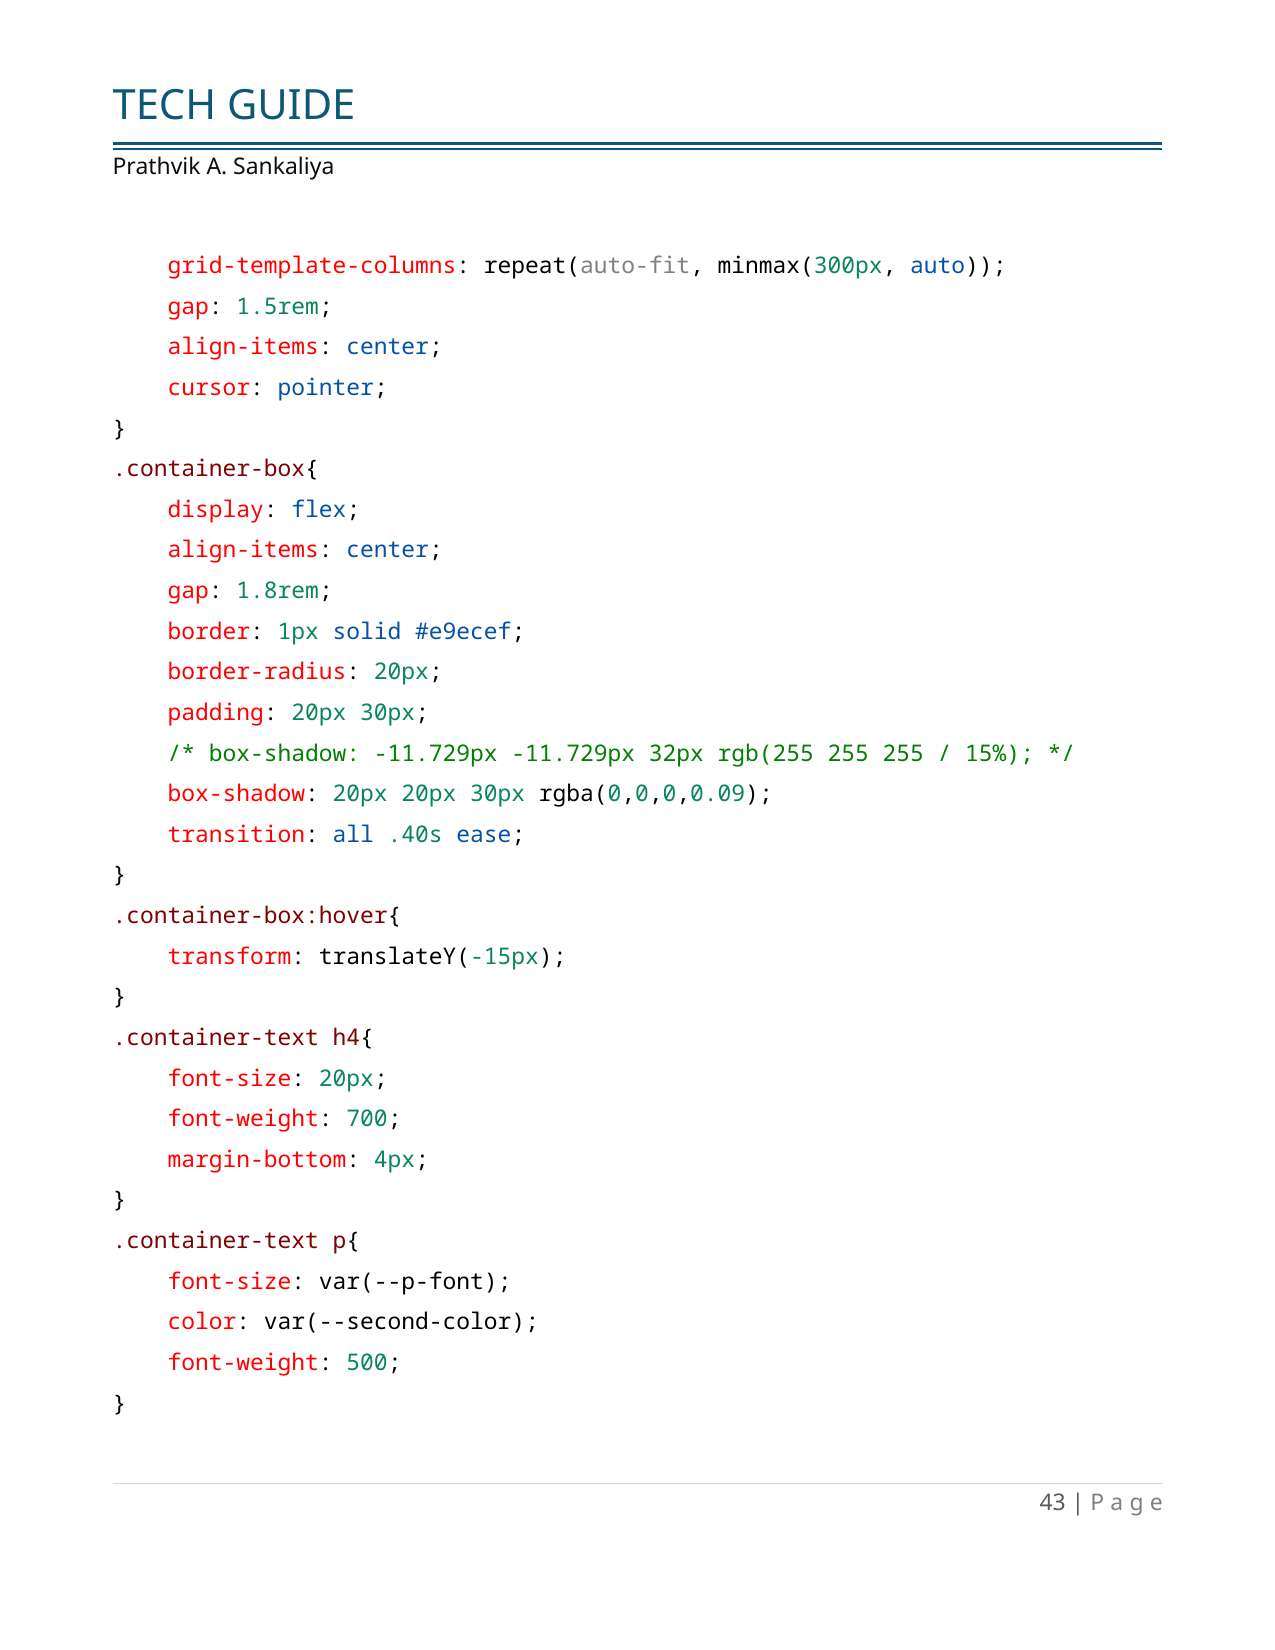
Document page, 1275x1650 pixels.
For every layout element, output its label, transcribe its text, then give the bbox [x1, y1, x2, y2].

text transform: translateY(-15px); [112, 930, 1162, 971]
text box-shadow: 20px 20px 30px rgba(0,0,0,0.09); [112, 768, 1162, 808]
text .container-box:hover{ [112, 889, 1162, 930]
text font-size: var(--p-font); [112, 1255, 1162, 1296]
text font-weight: 700; [112, 1093, 1162, 1133]
text } [112, 1377, 1162, 1418]
text grid-template-columns: repeat(auto-fit, minmax(300px, auto)); [112, 239, 1162, 280]
text align-items: center; [112, 524, 1162, 564]
text display: flex; [112, 483, 1162, 524]
text /* box-shadow: -11.729px -11.729px 32px rgb(255 255 255 / 15%); */ [112, 727, 1162, 768]
text font-size: 20px; [112, 1052, 1162, 1093]
text margin-bottom: 4px; [112, 1133, 1162, 1174]
text border: 1px solid #e9ecef; [112, 605, 1162, 646]
text font-weight: 500; [112, 1336, 1162, 1377]
text } [112, 402, 1162, 443]
text cursor: pointer; [112, 361, 1162, 402]
text color: var(--second-color); [112, 1296, 1162, 1336]
text padding: 20px 30px; [112, 686, 1162, 727]
text .container-text p{ [112, 1214, 1162, 1255]
text gap: 1.5rem; [112, 280, 1162, 321]
text transition: all .40s ease; [112, 808, 1162, 849]
text border-radius: 20px; [112, 646, 1162, 686]
text align-items: center; [112, 321, 1162, 361]
text gap: 1.8rem; [112, 564, 1162, 605]
text } [112, 971, 1162, 1011]
text .container-text h4{ [112, 1011, 1162, 1052]
text } [112, 1174, 1162, 1214]
text } [112, 849, 1162, 889]
text .container-box{ [112, 443, 1162, 483]
